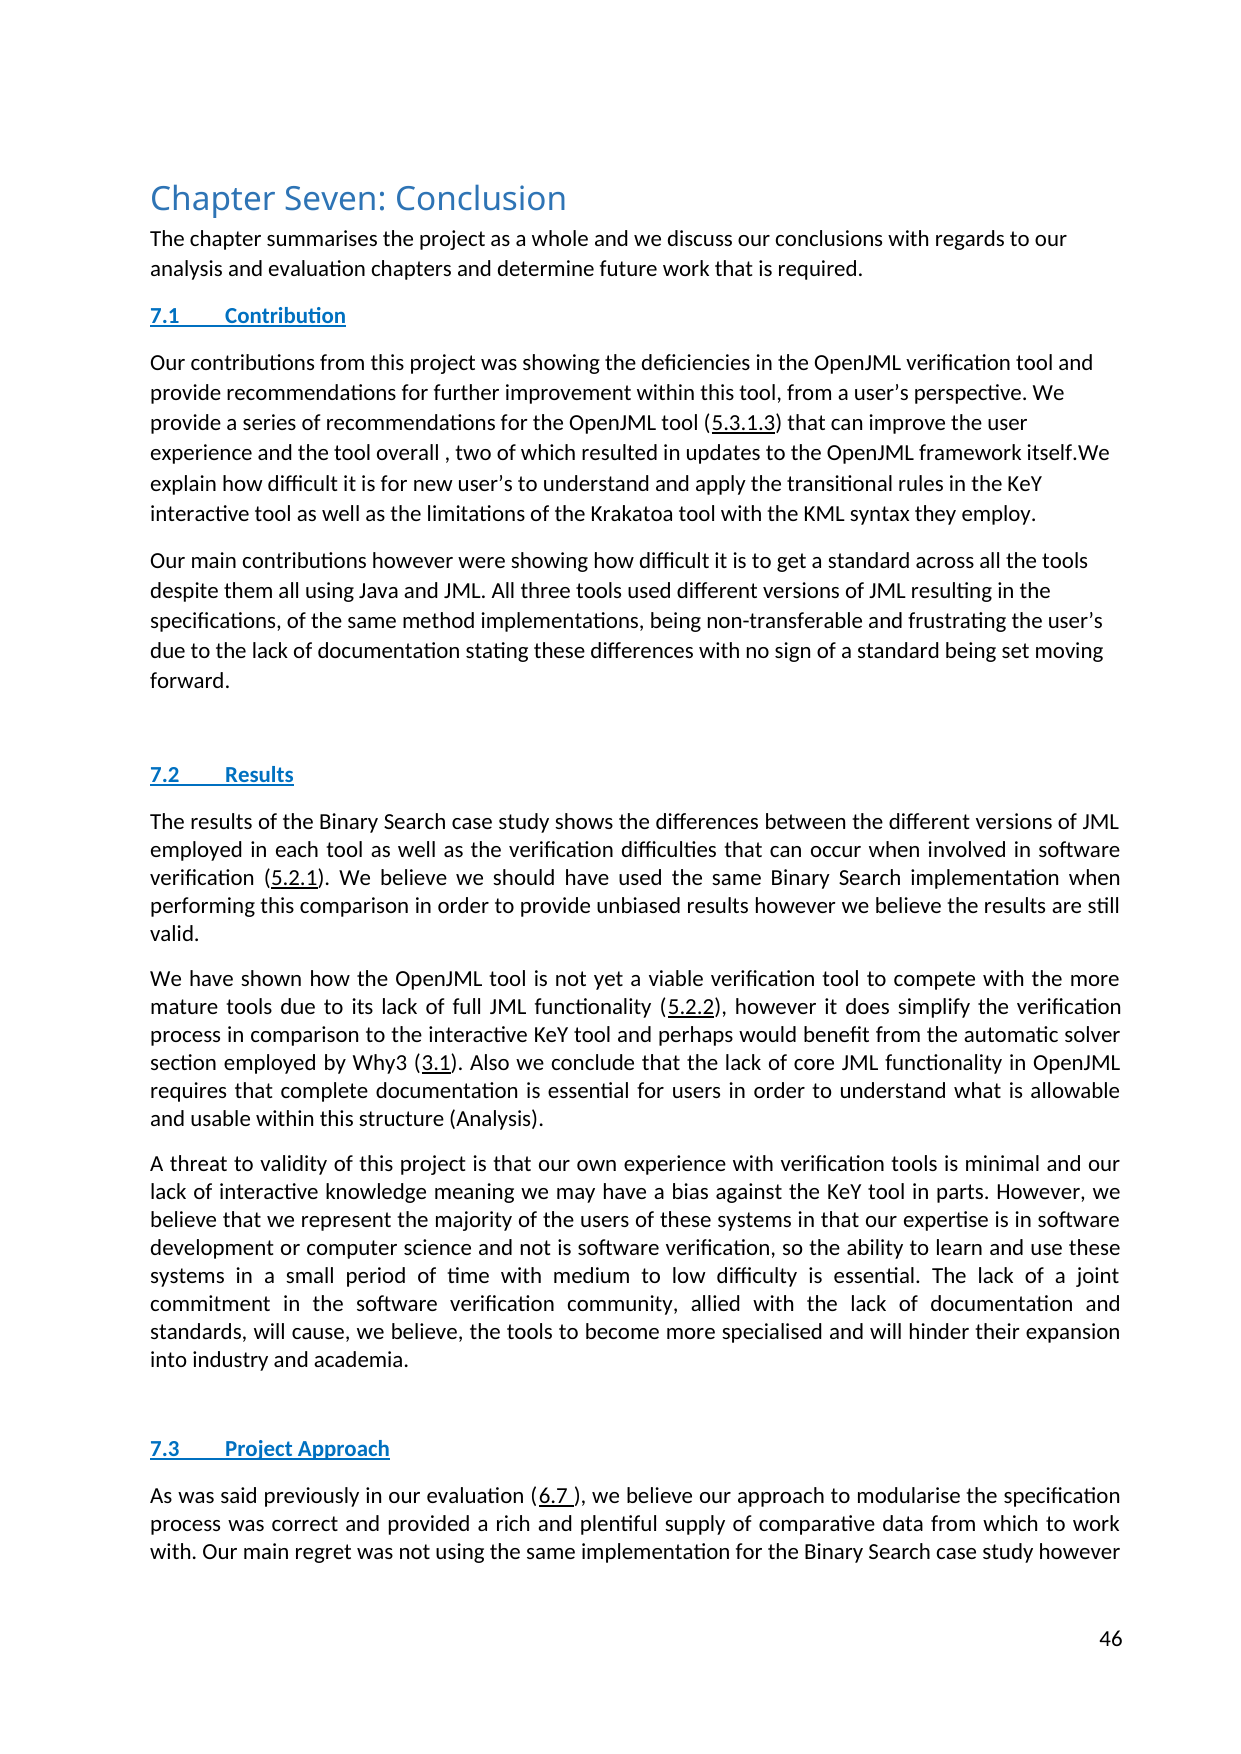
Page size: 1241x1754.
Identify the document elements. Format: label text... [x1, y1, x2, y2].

text The chapter summarises the project as a whole and we discuss our conclusions with regards to our analysis and evaluation chapters and determine future work that is required. [150, 224, 1122, 282]
text A threat to validity of this project is that our own experience with verification tools is minimal and our lack of interactive knowledge meaning we may have a bias against the KeY tool in parts. However, we believe that we represent the majority of the users of these systems in that our expertise is in software development or computer science and not is software verification, so the ability to learn and use these systems in a small period of time with medium to low difficulty is essential. The lack of a joint commitment in the software verification community, allied with the lack of documentation and standards, will cause, we believe, the tools to become more specialised and will hinder their expansion into industry and academia. [150, 1149, 1122, 1373]
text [150, 1481, 1122, 1565]
text The results of the Binary Search case study shows the differences between the different versions of JML employed in each tool as well as the verification difficulties that can occur when involved in software verification (5.2.1). We believe we should have used the same Binary Search implementation when performing this comparison in order to provide unbiased results however we believe the results are still valid. [150, 807, 1122, 947]
subtitle 7.2 Results [150, 760, 1122, 788]
subtitle Chapter Seven: Conclusion [150, 175, 1122, 220]
text Our contributions from this project was showing the deficiencies in the OpenJML verification tool and provide recommendations for further improvement within this tool, from a user’s perspective. We provide a series of recommendations for the OpenJML tool (5.3.1.3) that can improve the user experience and the tool overall , two of which resulted in updates to the OpenJML framework itself.We explain how difficult it is for new user’s to understand and apply the transitional rules in the KeY interactive tool as well as the limitations of the Krakatoa tool with the KML syntax they employ. [150, 348, 1122, 527]
text We have shown how the OpenJML tool is not yet a viable verification tool to compete with the more mature tools due to its lack of full JML functionality (5.2.2), however it does simplify the verification process in comparison to the interactive KeY tool and perhaps would benefit from the automatic solver section employed by Why3 (3.1). Also we conclude that the lack of core JML functionality in OpenJML requires that complete documentation is essential for users in order to understand what is allowable and usable within this structure (Analysis). [150, 964, 1122, 1132]
subtitle 7.3 Project Approach [150, 1434, 1122, 1462]
subtitle 7.1 Contribution [150, 301, 1122, 329]
text Our main contributions however were showing how difficult it is to get a standard across all the tools despite them all using Java and JML. All three tools used different versions of JML resulting in the specifications, of the same method implementations, being non-transferable and frustrating the user’s due to the lack of documentation stating these differences with no sign of a standard being set moving forward. [150, 546, 1122, 695]
